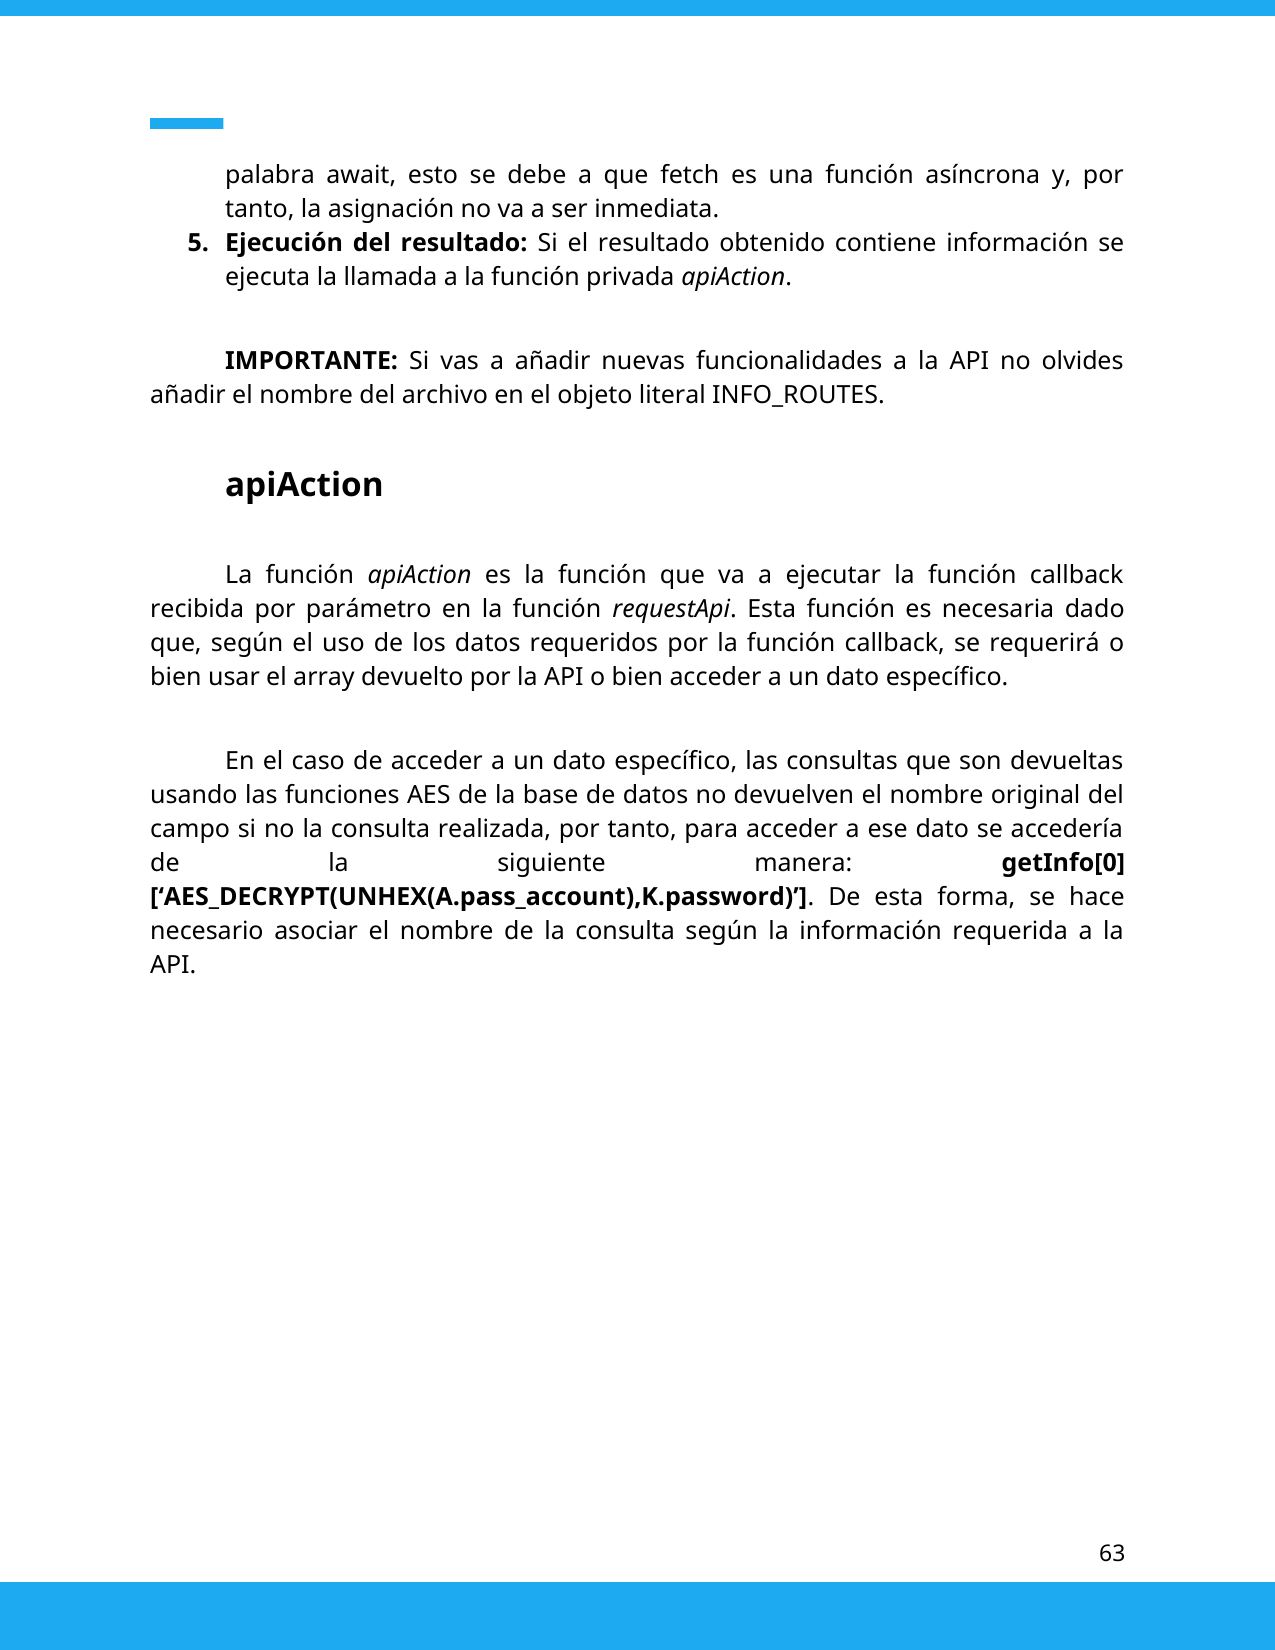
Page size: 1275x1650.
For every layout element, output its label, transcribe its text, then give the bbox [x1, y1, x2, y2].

picture [0, 1582, 1275, 1650]
text IMPORTANTE: Si vas a añadir nuevas funcionalidades a la API no olvides añadir el nombre del archivo en el objeto literal INFO_ROUTES. [150, 343, 1125, 411]
text La función apiAction es la función que va a ejecutar la función callback recibida por parámetro en la función requestApi. Esta función es necesaria dado que, según el uso de los datos requeridos por la función callback, se requerirá o bien usar el array devuelto por la API o bien acceder a un dato específico. [150, 556, 1125, 693]
picture [150, 118, 224, 129]
text En el caso de acceder a un dato específico, las consultas que son devueltas usando las funciones AES de la base de datos no devuelven el nombre original del campo si no la consulta realizada, por tanto, para acceder a ese dato se accedería de la siguiente manera: getInfo[0][‘AES_DECRYPT(UNHEX(A.pass_account),K.password)’]. De esta forma, se hace necesario asociar el nombre de la consulta según la información requerida a la API. [150, 743, 1125, 981]
list Ejecución del resultado: Si el resultado obtenido contiene información se ejecuta la llamada a la función privada apiAction. [187, 225, 1125, 293]
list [187, 157, 1125, 225]
text apiAction [150, 461, 1125, 506]
picture [0, 0, 1275, 16]
